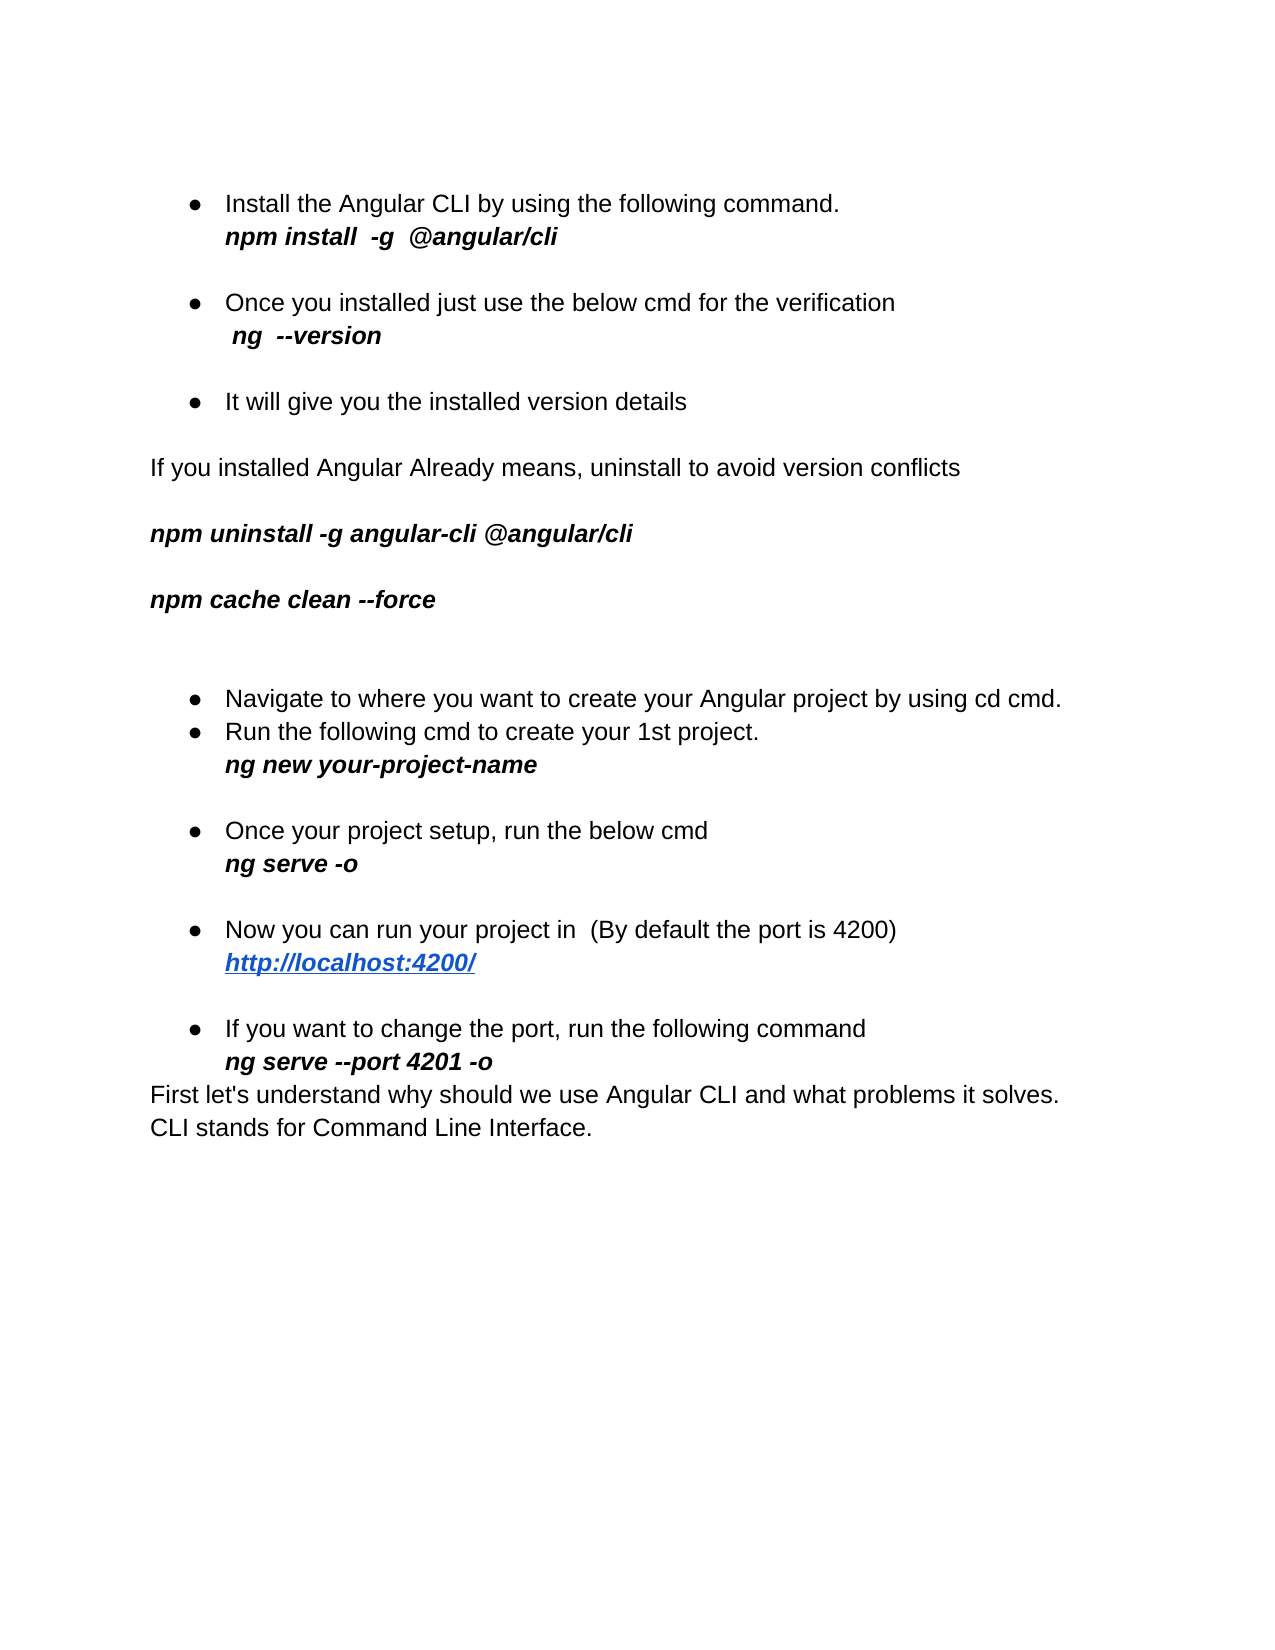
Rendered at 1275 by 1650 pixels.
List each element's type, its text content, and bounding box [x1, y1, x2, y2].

text ng serve --port 4201 -o [225, 1047, 1125, 1076]
text npm uninstall -g angular-cli @angular/cli [150, 519, 1125, 547]
text ng --version [150, 321, 1125, 349]
list It will give you the installed version details [187, 387, 1125, 415]
list Install the Angular CLI by using the following command. [187, 188, 1125, 217]
text First let's understand why should we use Angular CLI and what problems it solves. [150, 1080, 1125, 1109]
text ng new your-project-name [150, 750, 1125, 779]
text http://localhost:4200/ [150, 948, 1125, 977]
list Once you installed just use the below cmd for the verification [187, 288, 1125, 316]
list Run the following cmd to create your 1st project. [187, 717, 1125, 746]
list If you want to change the port, run the following command [187, 1014, 1125, 1043]
list Once your project setup, run the below cmd [187, 816, 1125, 845]
text npm cache clean --force [150, 585, 1125, 613]
text If you installed Angular Already means, uninstall to avoid version conflicts [150, 453, 1125, 481]
list Now you can run your project in (By default the port is 4200) [187, 915, 1125, 944]
text CLI stands for Command Line Interface. [150, 1113, 1125, 1142]
text npm install -g @angular/cli [150, 222, 1125, 250]
text ng serve -o [150, 849, 1125, 878]
list Navigate to where you want to create your Angular project by using cd cmd. [187, 684, 1125, 713]
